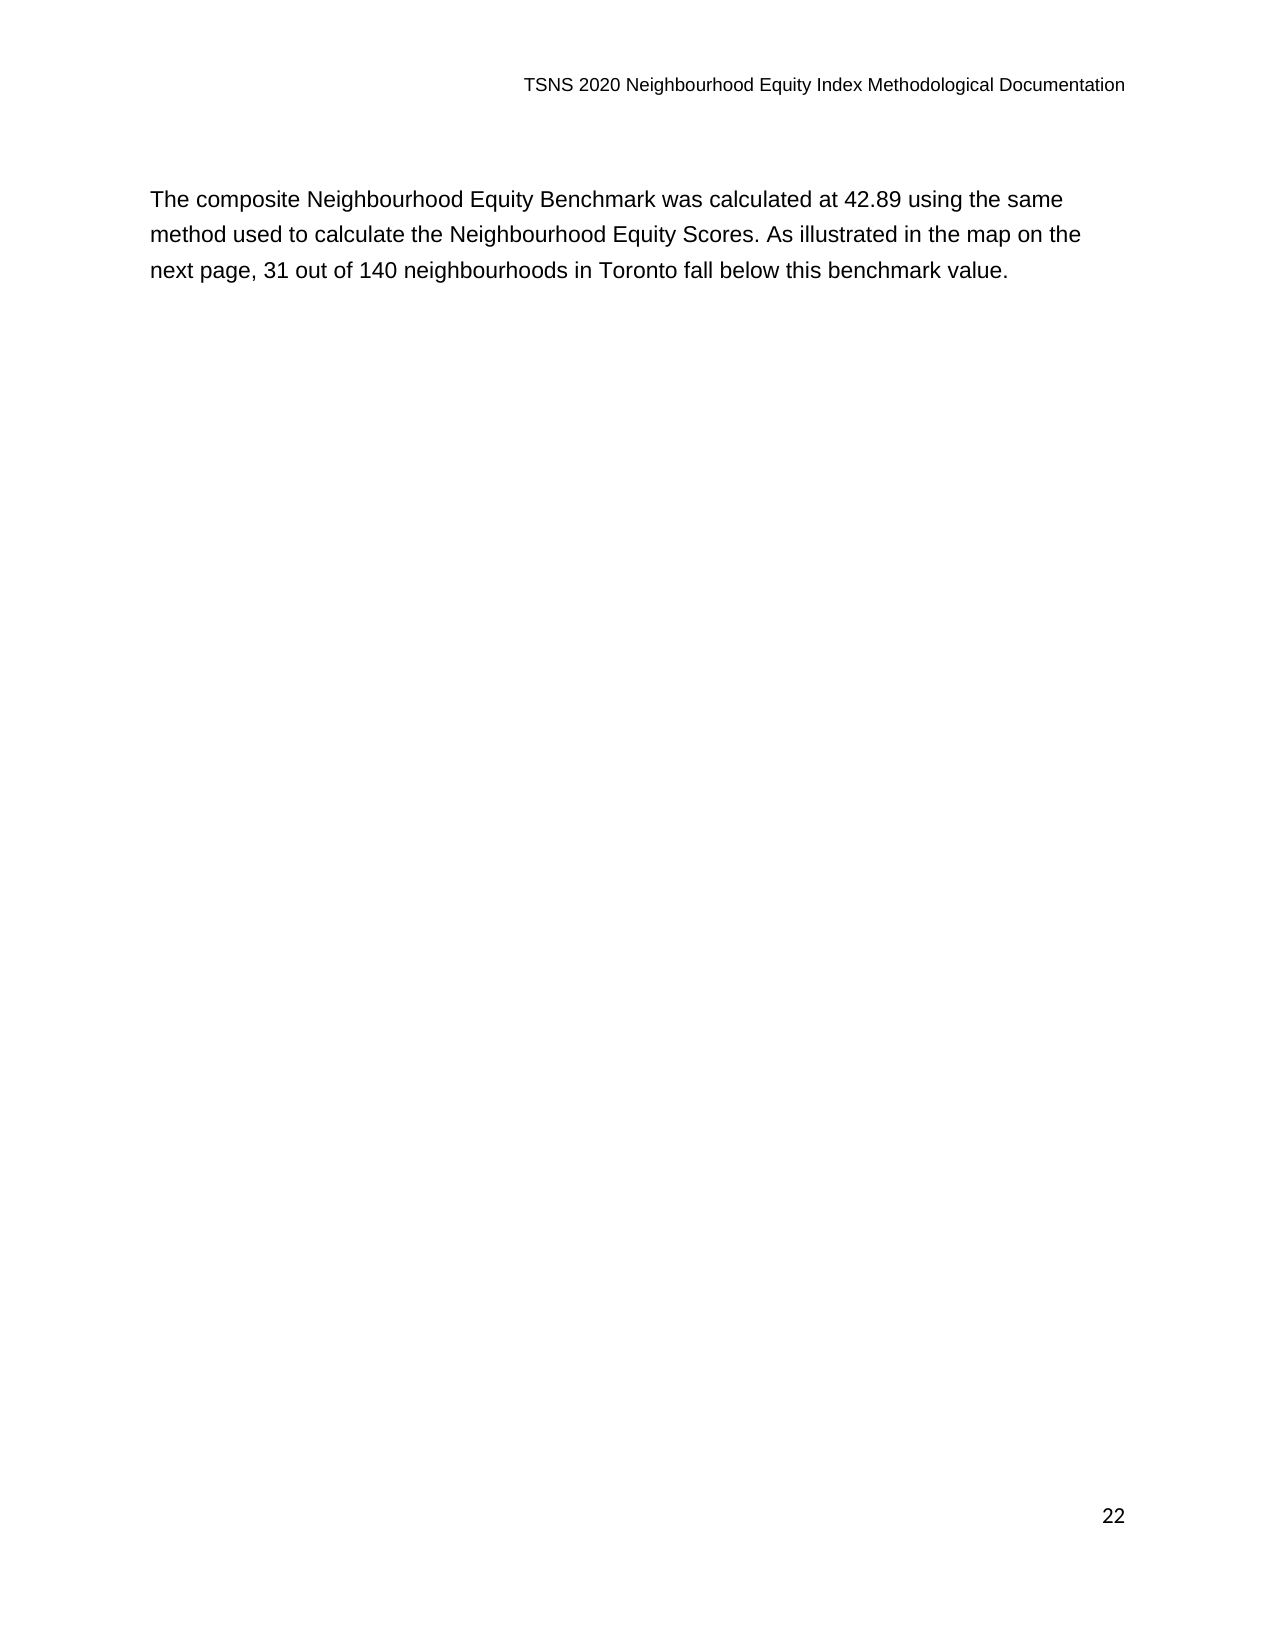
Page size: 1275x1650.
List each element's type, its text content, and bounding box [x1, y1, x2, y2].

text The composite Neighbourhood Equity Benchmark was calculated at 42.89 using the same method used to calculate the Neighbourhood Equity Scores. As illustrated in the map on the next page, 31 out of 140 neighbourhoods in Toronto fall below this benchmark value. [150, 186, 1125, 283]
